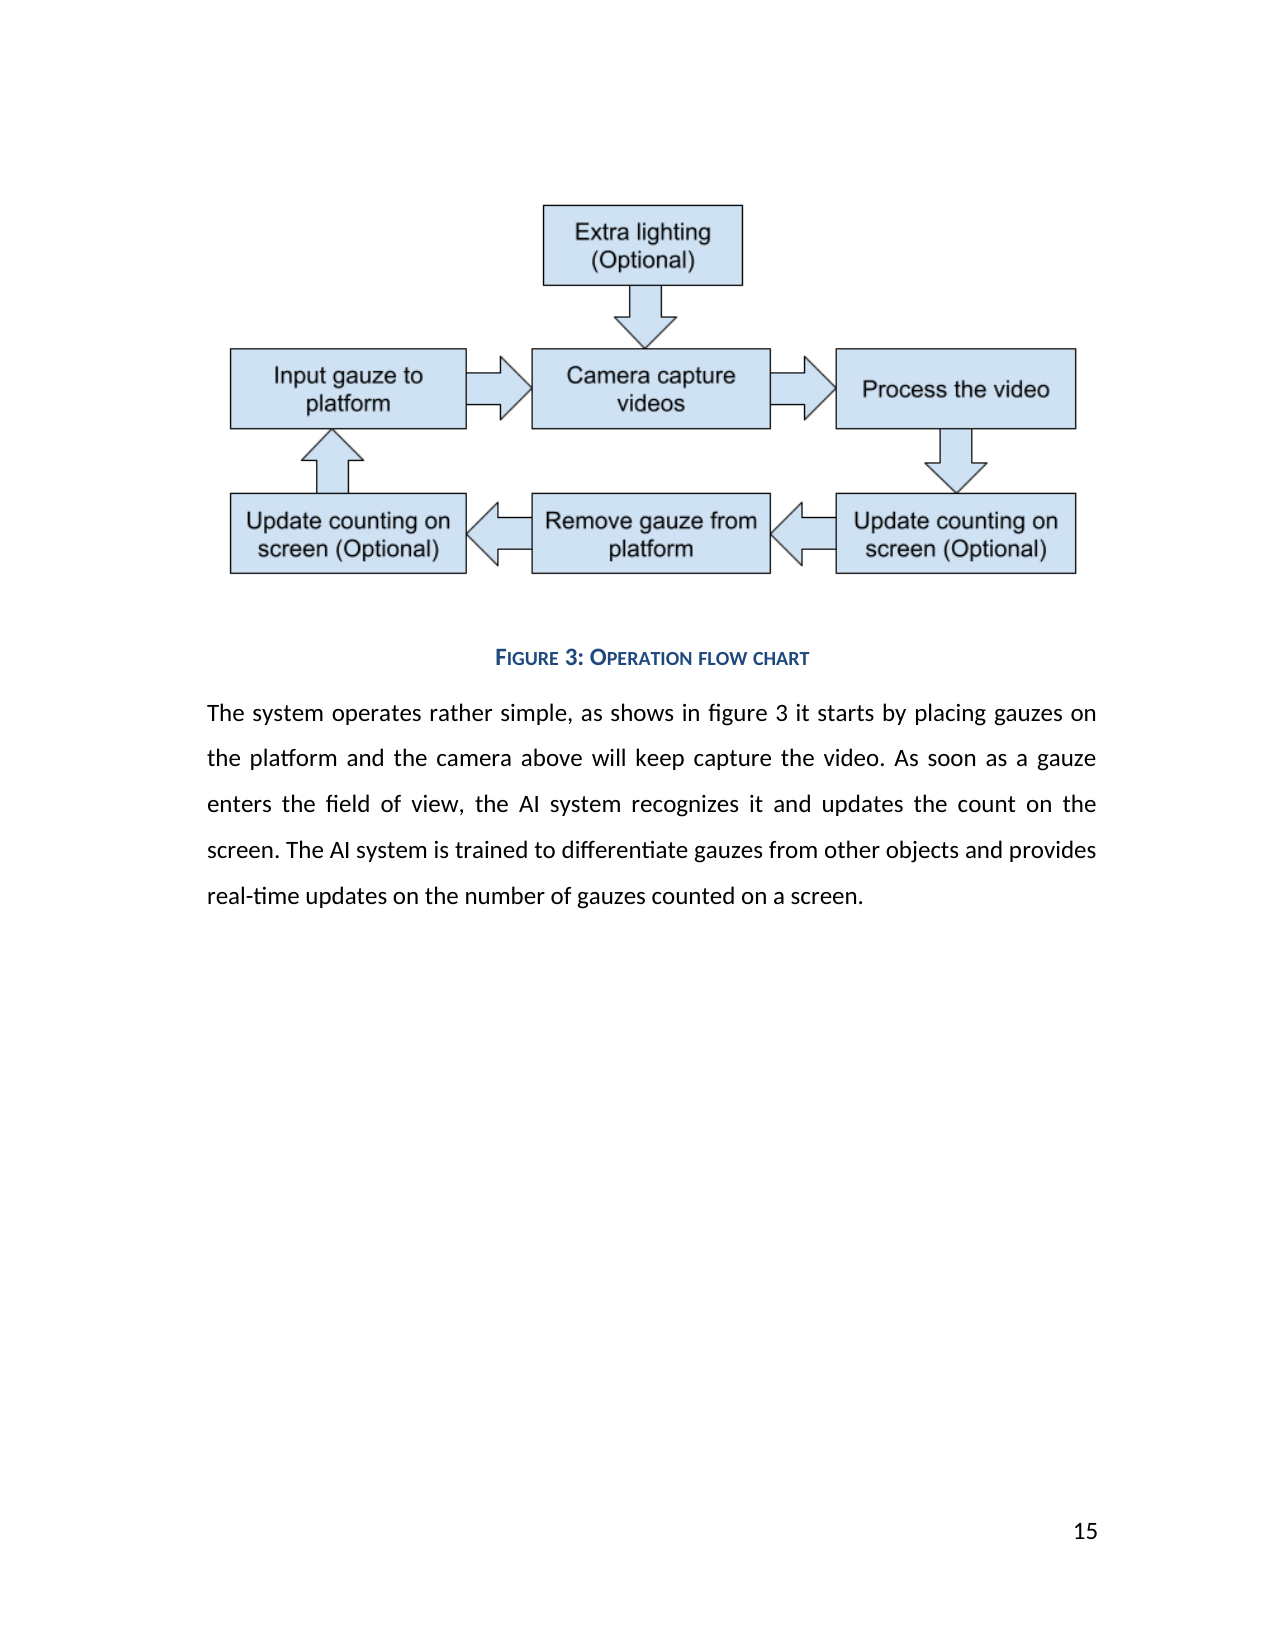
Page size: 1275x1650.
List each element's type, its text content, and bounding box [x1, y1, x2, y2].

text The system operates rather simple, as shows in figure 3 it starts by placing gauzes on the platform and the camera above will keep capture the video. As soon as a gauze enters the field of view, the AI system recognizes it and updates the count on the screen. The AI system is trained to differentiate gauzes from other objects and provides real-time updates on the number of gauzes counted on a screen. [207, 697, 1098, 910]
picture [206, 177, 1098, 602]
text Figure 3: Operation flow chart [207, 641, 1098, 672]
